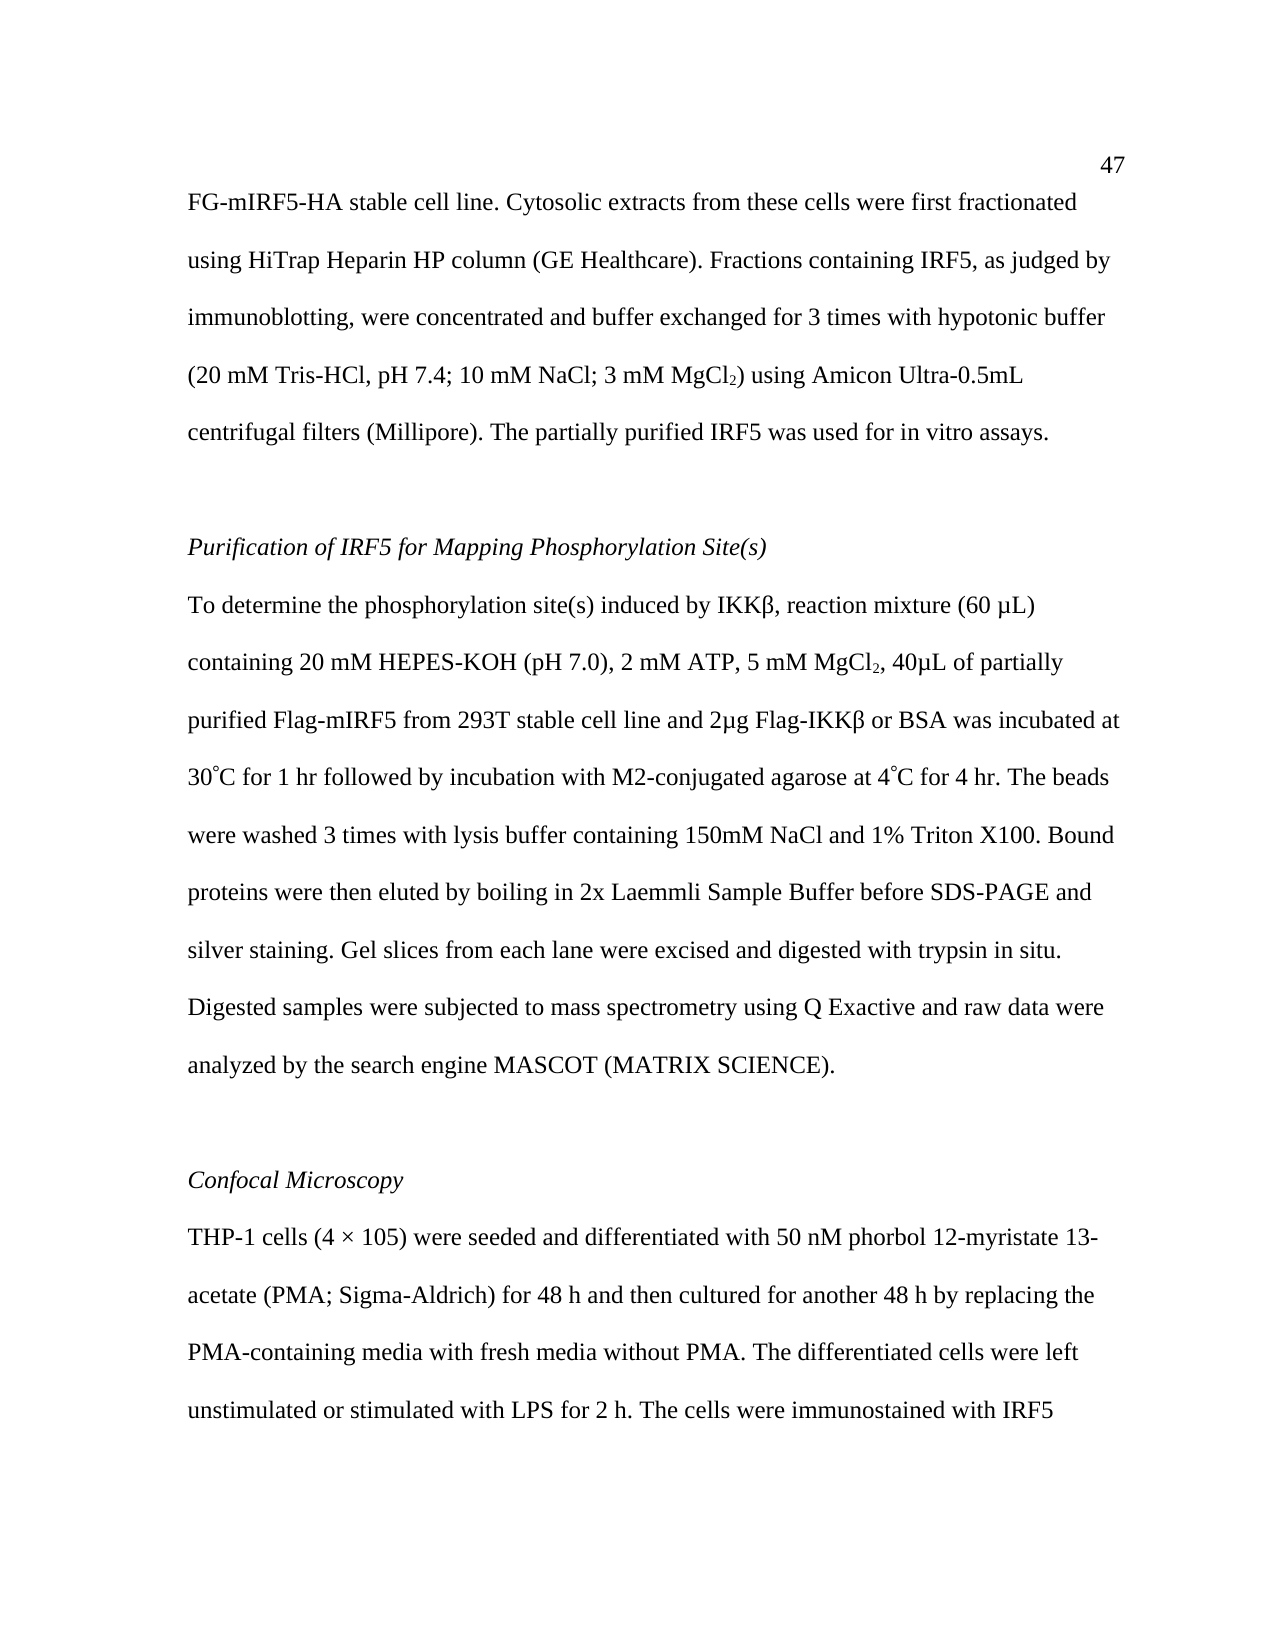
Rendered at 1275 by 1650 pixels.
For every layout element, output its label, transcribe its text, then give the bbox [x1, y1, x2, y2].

text Confocal Microscopy [187, 1165, 1125, 1194]
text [187, 187, 1125, 446]
text Purification of IRF5 for Mapping Phosphorylation Site(s) [187, 532, 1125, 561]
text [187, 1222, 1125, 1424]
text To determine the phosphorylation site(s) induced by IKKβ, reaction mixture (60 µL) containing 20 mM HEPES-KOH (pH 7.0), 2 mM ATP, 5 mM MgCl2, 40µL of partially purified Flag-mIRF5 from 293T stable cell line and 2µg Flag-IKKβ or BSA was incubated at 30C for 1 hr followed by incubation with M2-conjugated agarose at 4C for 4 hr. The beads were washed 3 times with lysis buffer containing 150mM NaCl and 1% Triton X100. Bound proteins were then eluted by boiling in 2x Laemmli Sample Buffer before SDS-PAGE and silver staining. Gel slices from each lane were excised and digested with trypsin in situ. Digested samples were subjected to mass spectrometry using Q Exactive and raw data were analyzed by the search engine MASCOT (MATRIX SCIENCE). [187, 590, 1125, 1079]
